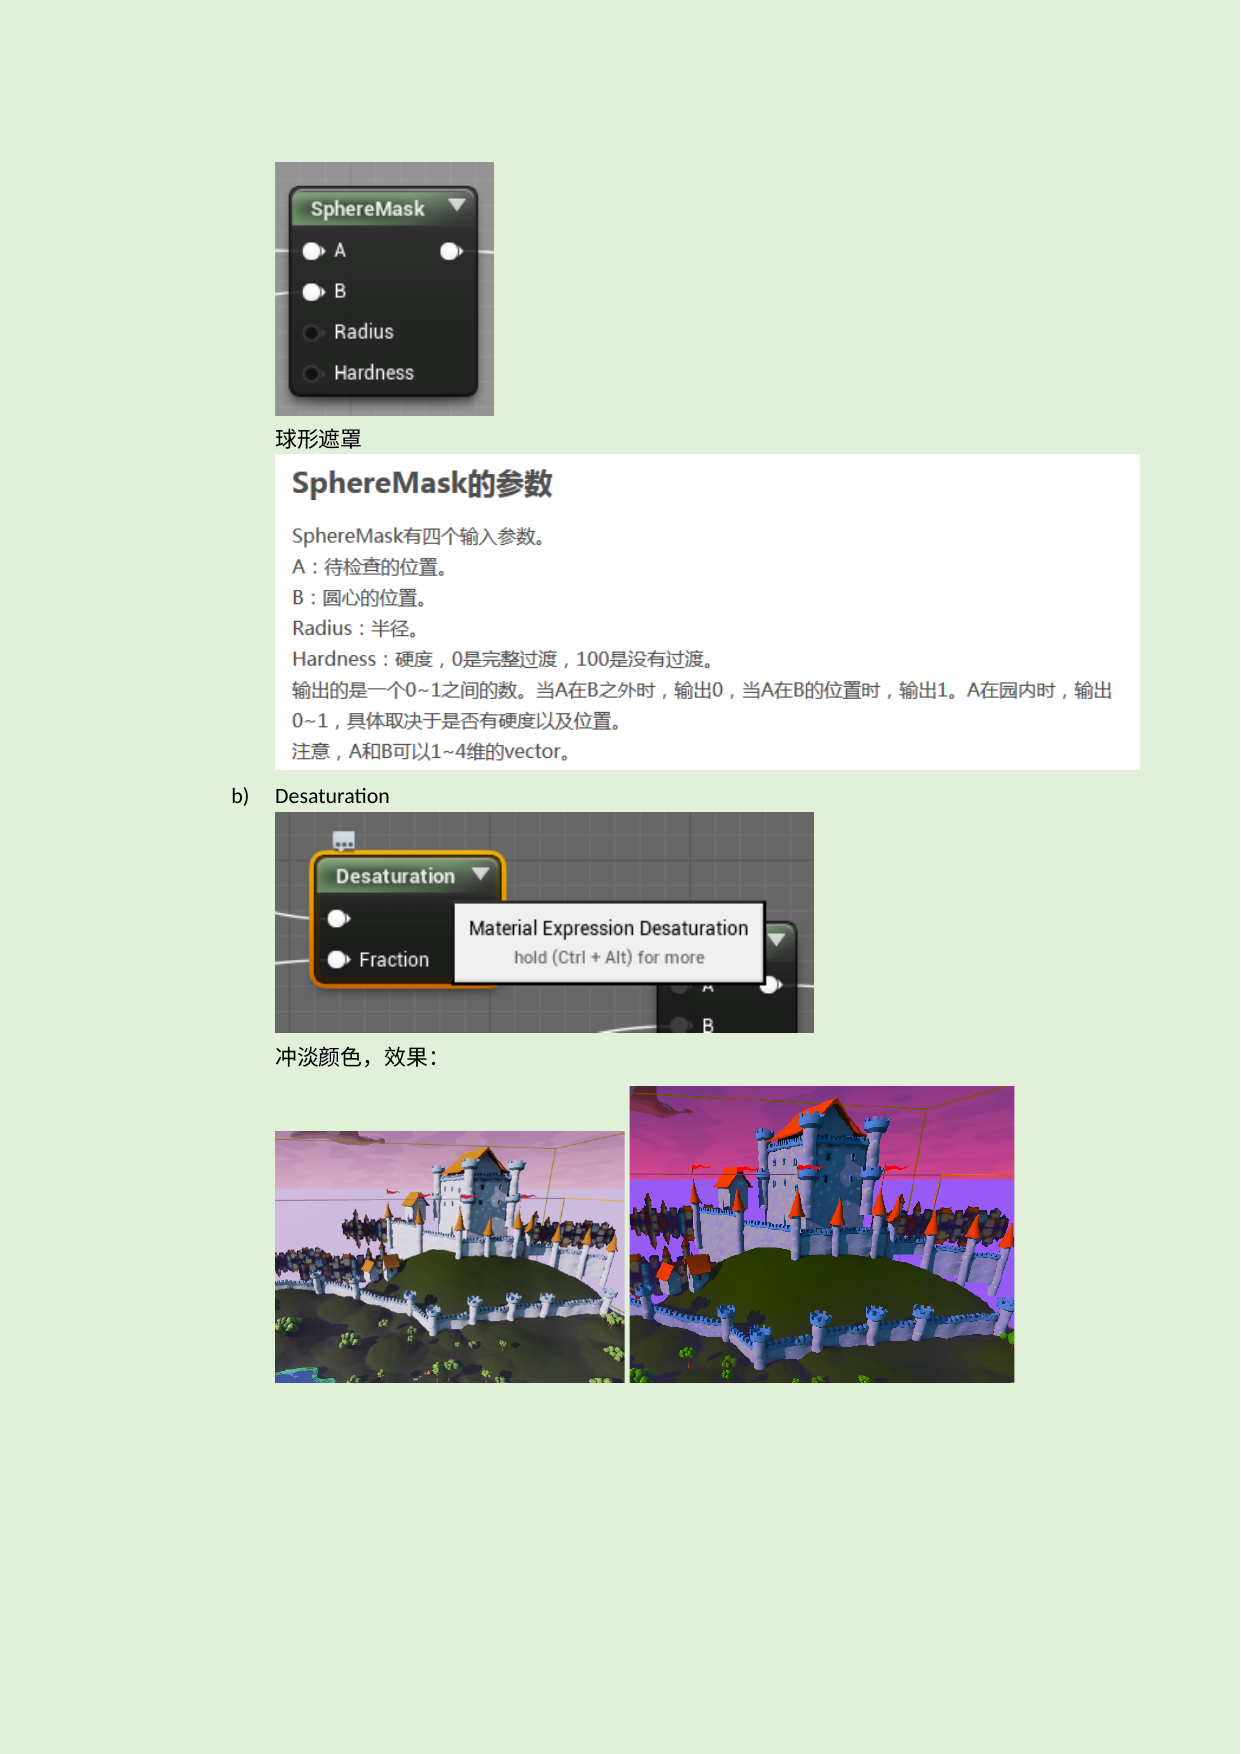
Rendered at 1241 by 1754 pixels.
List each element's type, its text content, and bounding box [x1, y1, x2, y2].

picture [275, 812, 814, 1033]
picture [275, 1131, 625, 1383]
text 冲淡颜色，效果： [231, 1039, 1053, 1072]
list Desaturation [231, 779, 1053, 812]
text 球形遮罩 [231, 422, 1053, 454]
picture [275, 454, 1141, 770]
picture [275, 162, 494, 416]
picture [629, 1086, 1015, 1383]
